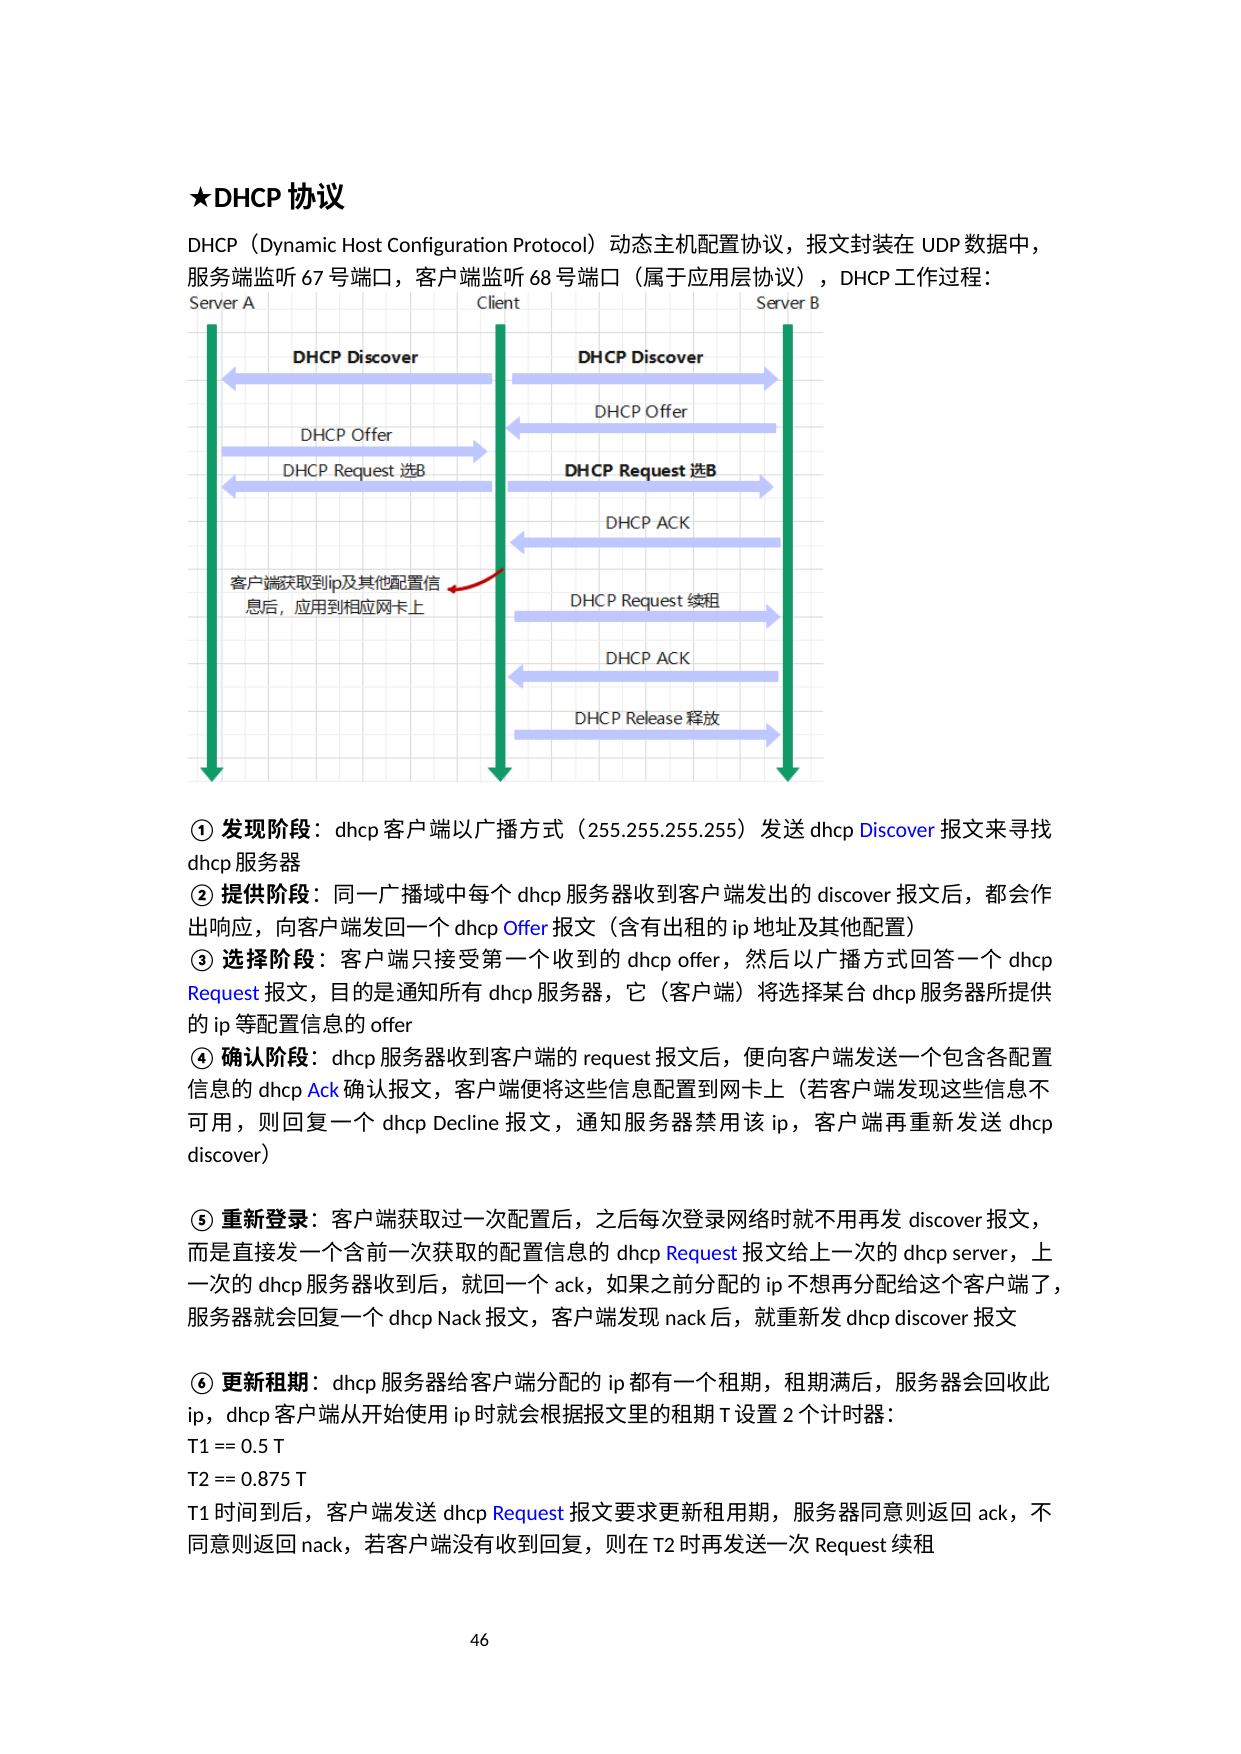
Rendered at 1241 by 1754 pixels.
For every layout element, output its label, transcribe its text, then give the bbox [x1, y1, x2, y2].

text T1 == 0.5 T [187, 1429, 1053, 1462]
text ①发现阶段：dhcp客户端以广播方式（255.255.255.255）发送dhcp Discover报文来寻找dhcp服务器 [187, 812, 1053, 877]
text DHCP（Dynamic Host Configuration Protocol）动态主机配置协议，报文封装在UDP数据中，服务端监听67号端口，客户端监听68号端口（属于应用层协议），DHCP工作过程： [187, 227, 1053, 292]
text ③选择阶段：客户端只接受第一个收到的dhcp offer，然后以广播方式回答一个dhcp Request报文，目的是通知所有dhcp服务器，它（客户端）将选择某台dhcp服务器所提供的ip等配置信息的offer [187, 942, 1053, 1039]
text ★DHCP协议 [187, 162, 1053, 227]
text ⑤重新登录：客户端获取过一次配置后，之后每次登录网络时就不用再发discover报文，而是直接发一个含前一次获取的配置信息的dhcp Request报文给上一次的dhcp server，上一次的dhcp服务器收到后，就回一个ack，如果之前分配的ip不想再分配给这个客户端了，服务器就会回复一个dhcp Nack报文，客户端发现nack后，就重新发dhcp discover报文 [187, 1202, 1053, 1332]
text ②提供阶段：同一广播域中每个dhcp服务器收到客户端发出的discover报文后，都会作出响应，向客户端发回一个dhcp Offer报文（含有出租的ip地址及其他配置） [187, 877, 1053, 942]
picture [187, 292, 824, 782]
text T1时间到后，客户端发送dhcp Request报文要求更新租用期，服务器同意则返回ack，不同意则返回nack，若客户端没有收到回复，则在T2时再发送一次Request续租 [187, 1494, 1053, 1559]
text T2 == 0.875 T [187, 1462, 1053, 1494]
text ④确认阶段：dhcp服务器收到客户端的request报文后，便向客户端发送一个包含各配置信息的dhcp Ack确认报文，客户端便将这些信息配置到网卡上（若客户端发现这些信息不可用，则回复一个dhcp Decline报文，通知服务器禁用该ip，客户端再重新发送dhcp discover） [187, 1039, 1053, 1169]
text ⑥更新租期：dhcp服务器给客户端分配的ip都有一个租期，租期满后，服务器会回收此ip，dhcp客户端从开始使用ip时就会根据报文里的租期T设置2个计时器： [187, 1364, 1053, 1429]
